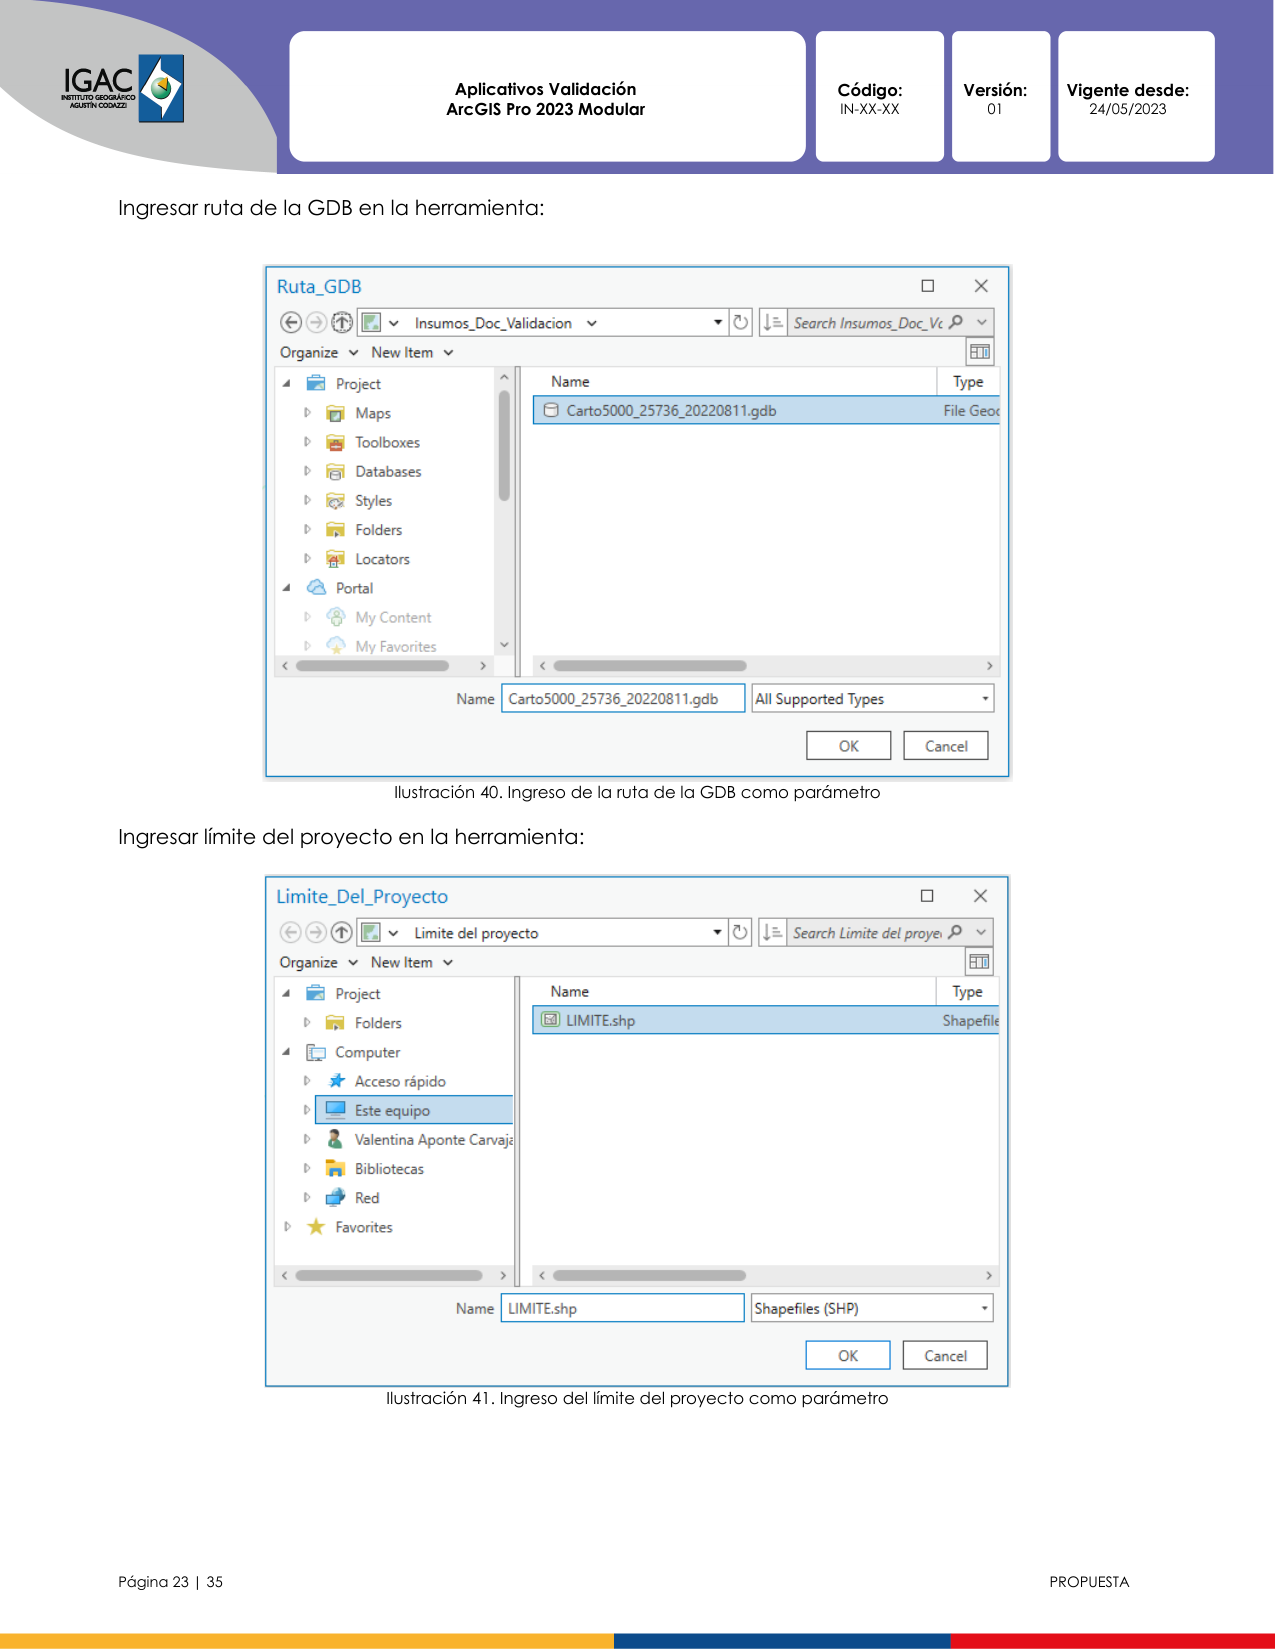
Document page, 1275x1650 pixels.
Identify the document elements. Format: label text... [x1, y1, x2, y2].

picture [264, 874, 1011, 1388]
text Ingresar límite del proyecto en la herramienta: [118, 823, 1157, 849]
text Ingresar ruta de la GDB en la herramienta: [118, 195, 1157, 220]
picture [0, 1633, 1275, 1649]
picture [262, 264, 1013, 782]
picture [0, 0, 1274, 174]
